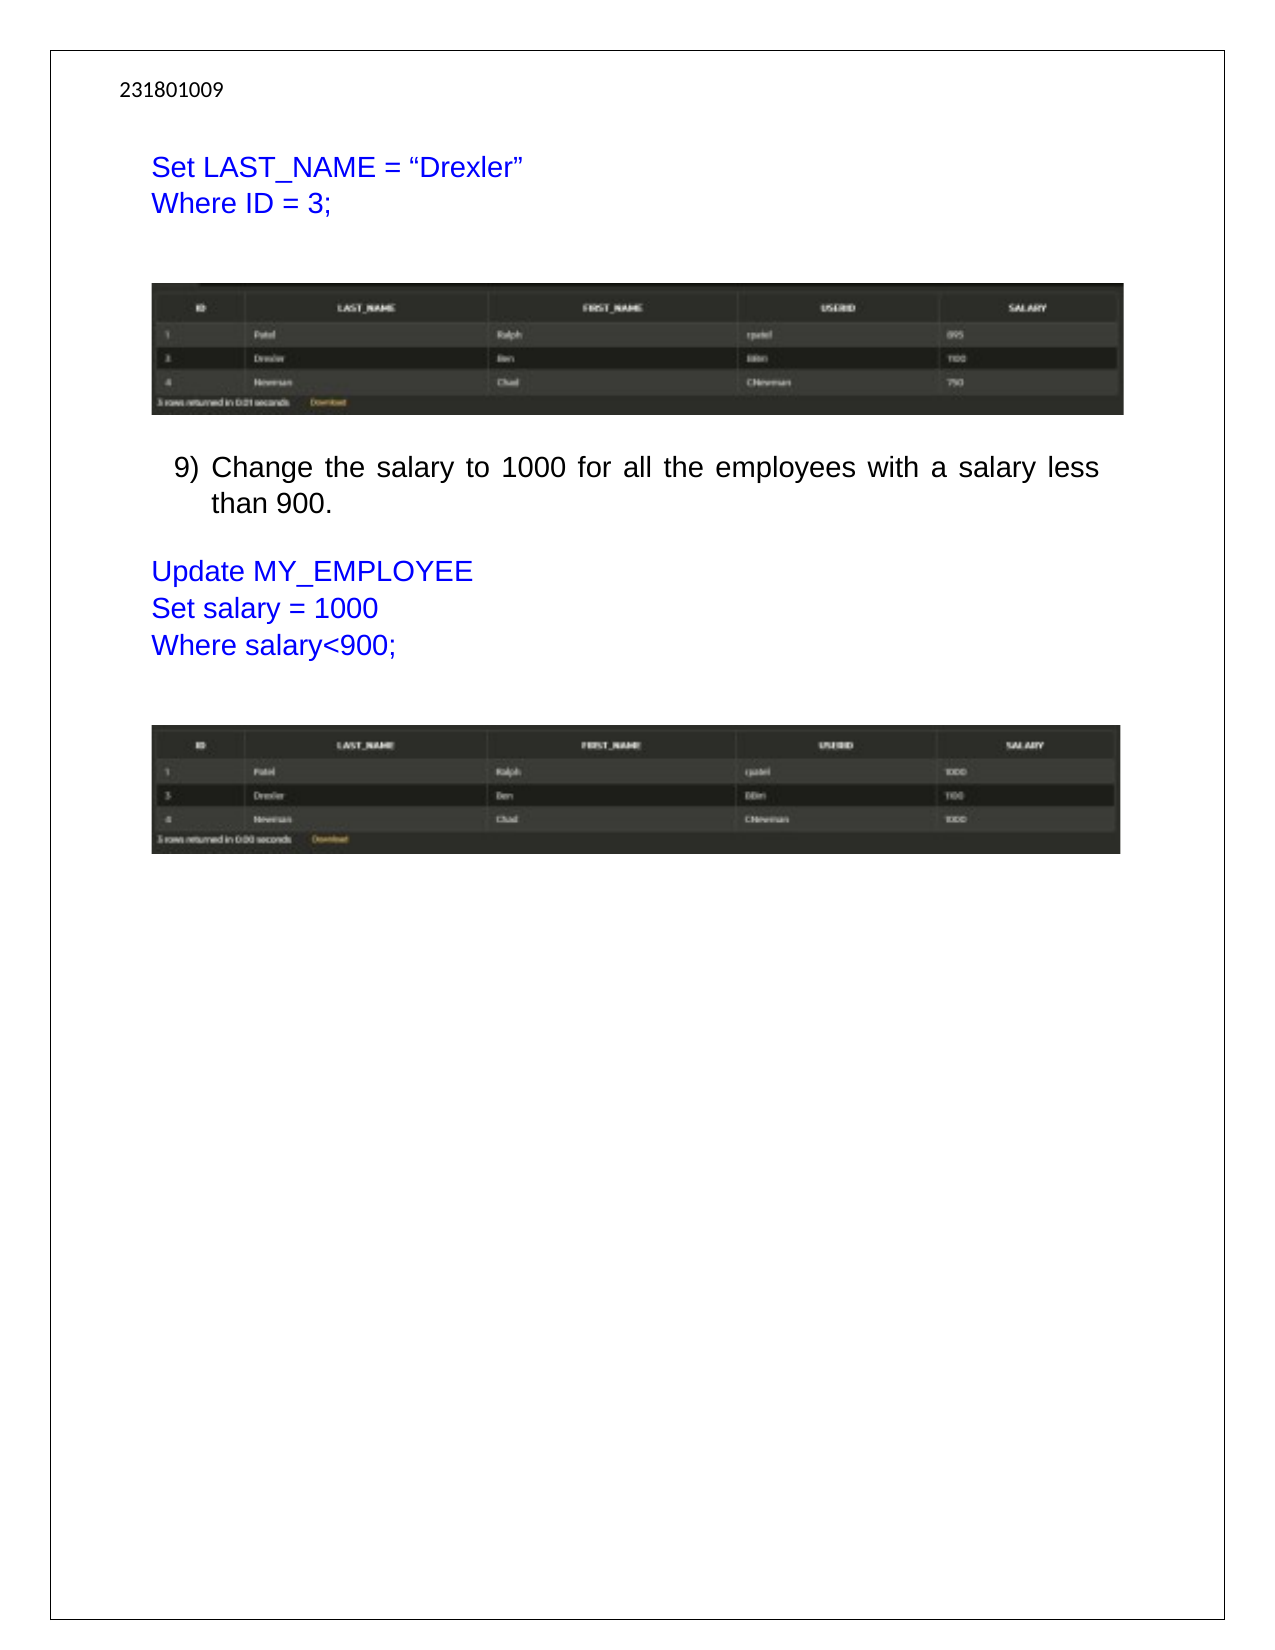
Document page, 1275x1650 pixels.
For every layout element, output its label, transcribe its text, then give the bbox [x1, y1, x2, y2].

text Set salary = 1000 [151, 591, 1220, 625]
list Change the salary to 1000 for all the employees with a salary less than 900. [173, 449, 1102, 519]
picture [151, 725, 1121, 854]
text Where ID = 3; [151, 186, 1220, 220]
text Update MY_EMPLOYEE [151, 554, 1220, 588]
text Set LAST_NAME = “Drexler” [151, 150, 1220, 183]
text Where salary<900; [151, 628, 1220, 661]
picture [151, 283, 1124, 415]
